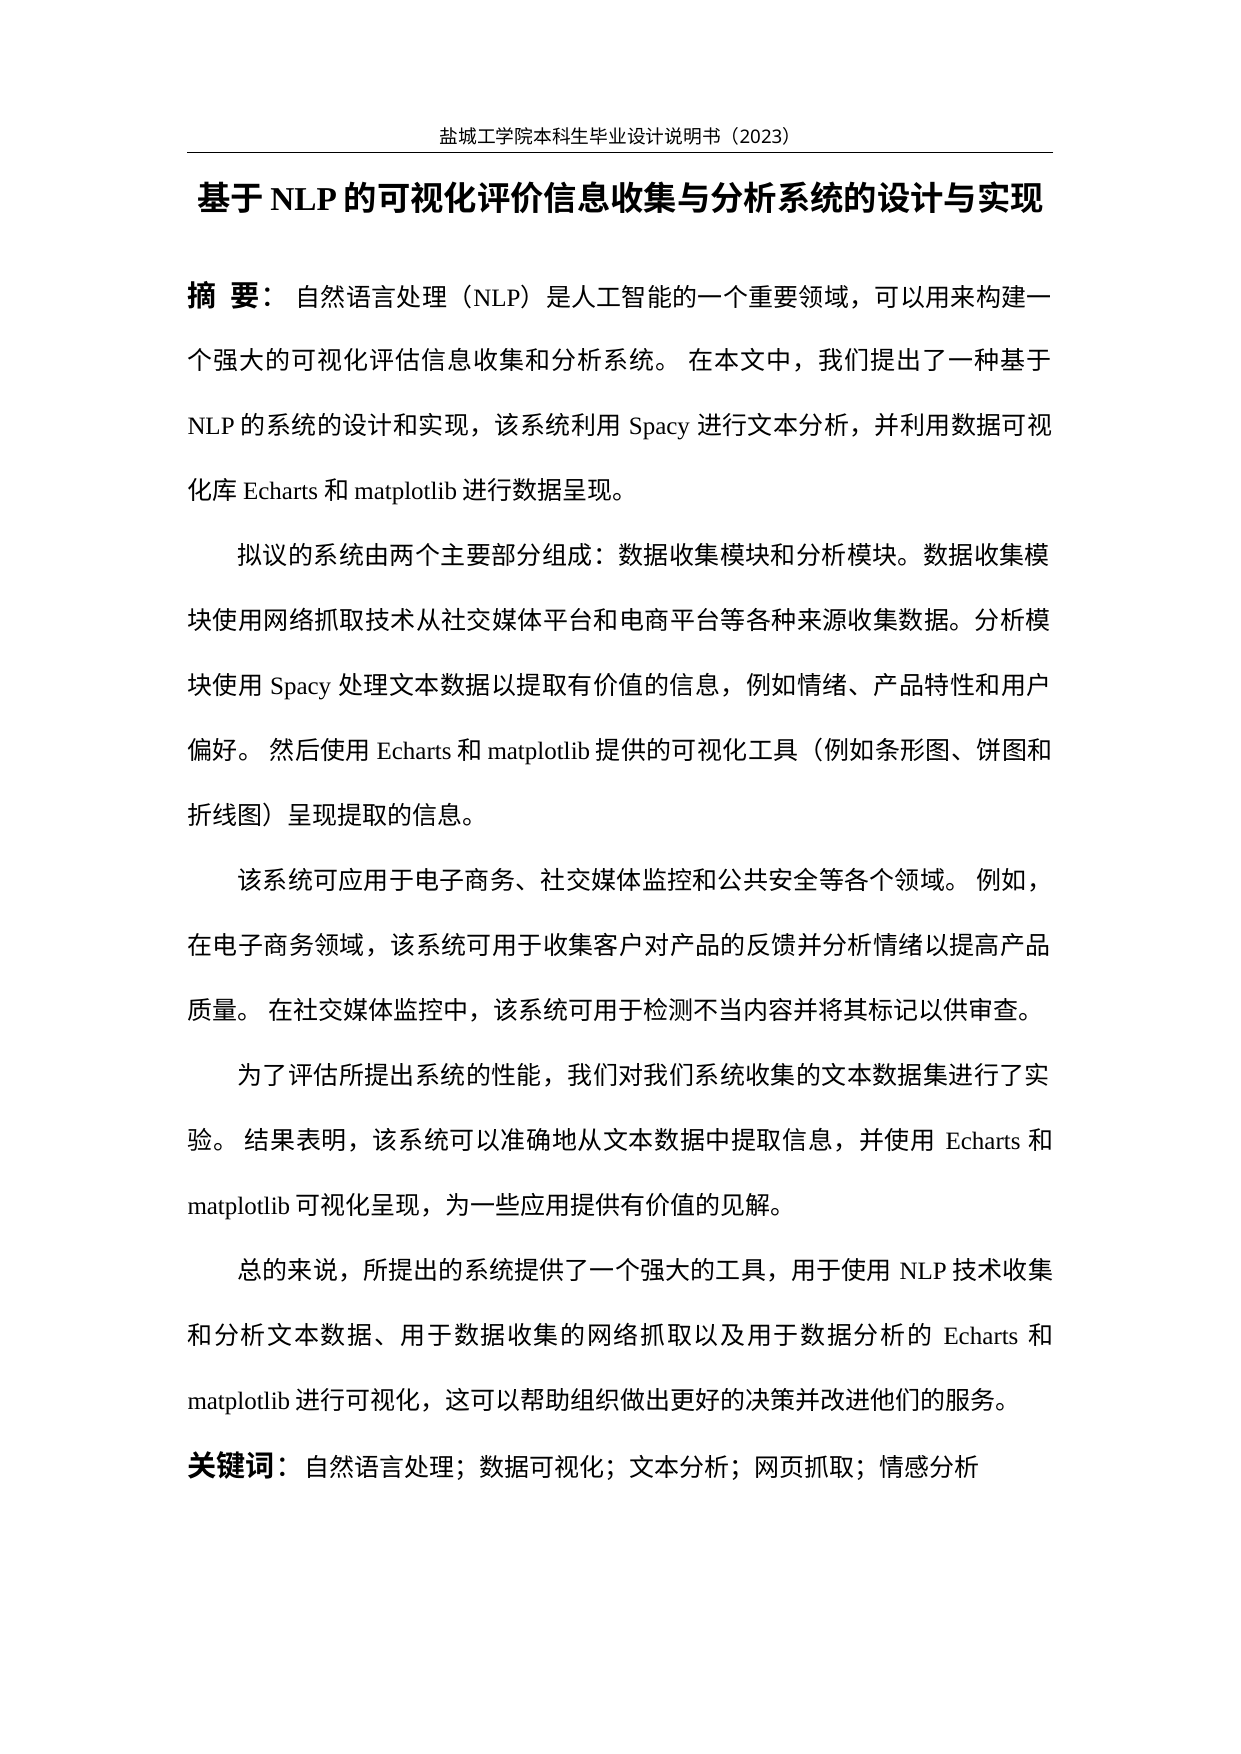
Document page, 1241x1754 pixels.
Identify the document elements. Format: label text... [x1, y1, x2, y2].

text 为了评估所提出系统的性能，我们对我们系统收集的文本数据集进行了实验。 结果表明，该系统可以准确地从文本数据中提取信息，并使用 Echarts 和matplotlib可视化呈现，为一些应用提供有价值的见解。 [187, 1041, 1053, 1236]
text 该系统可应用于电子商务、社交媒体监控和公共安全等各个领域。 例如，在电子商务领域，该系统可用于收集客户对产品的反馈并分析情绪以提高产品质量。 在社交媒体监控中，该系统可用于检测不当内容并将其标记以供审查。 [187, 846, 1053, 1041]
text 摘 要： 自然语言处理（NLP）是人工智能的一个重要领域，可以用来构建一个强大的可视化评估信息收集和分析系统。 在本文中，我们提出了一种基于 NLP 的系统的设计和实现，该系统利用 Spacy 进行文本分析，并利用数据可视化库 Echarts 和matplotlib进行数据呈现。 [187, 261, 1053, 521]
text 拟议的系统由两个主要部分组成：数据收集模块和分析模块。数据收集模块使用网络抓取技术从社交媒体平台和电商平台等各种来源收集数据。分析模块使用 Spacy 处理文本数据以提取有价值的信息，例如情绪、产品特性和用户偏好。 然后使用Echarts和matplotlib提供的可视化工具（例如条形图、饼图和折线图）呈现提取的信息。 [187, 521, 1053, 846]
text 总的来说，所提出的系统提供了一个强大的工具，用于使用 NLP 技术收集和分析文本数据、用于数据收集的网络抓取以及用于数据分析的 Echarts 和matplotlib进行可视化，这可以帮助组织做出更好的决策并改进他们的服务。 [187, 1236, 1053, 1431]
text 关键词：自然语言处理；数据可视化；文本分析；网页抓取；情感分析 [187, 1431, 1053, 1496]
text 基于NLP的可视化评价信息收集与分析系统的设计与实现 [187, 163, 1053, 228]
